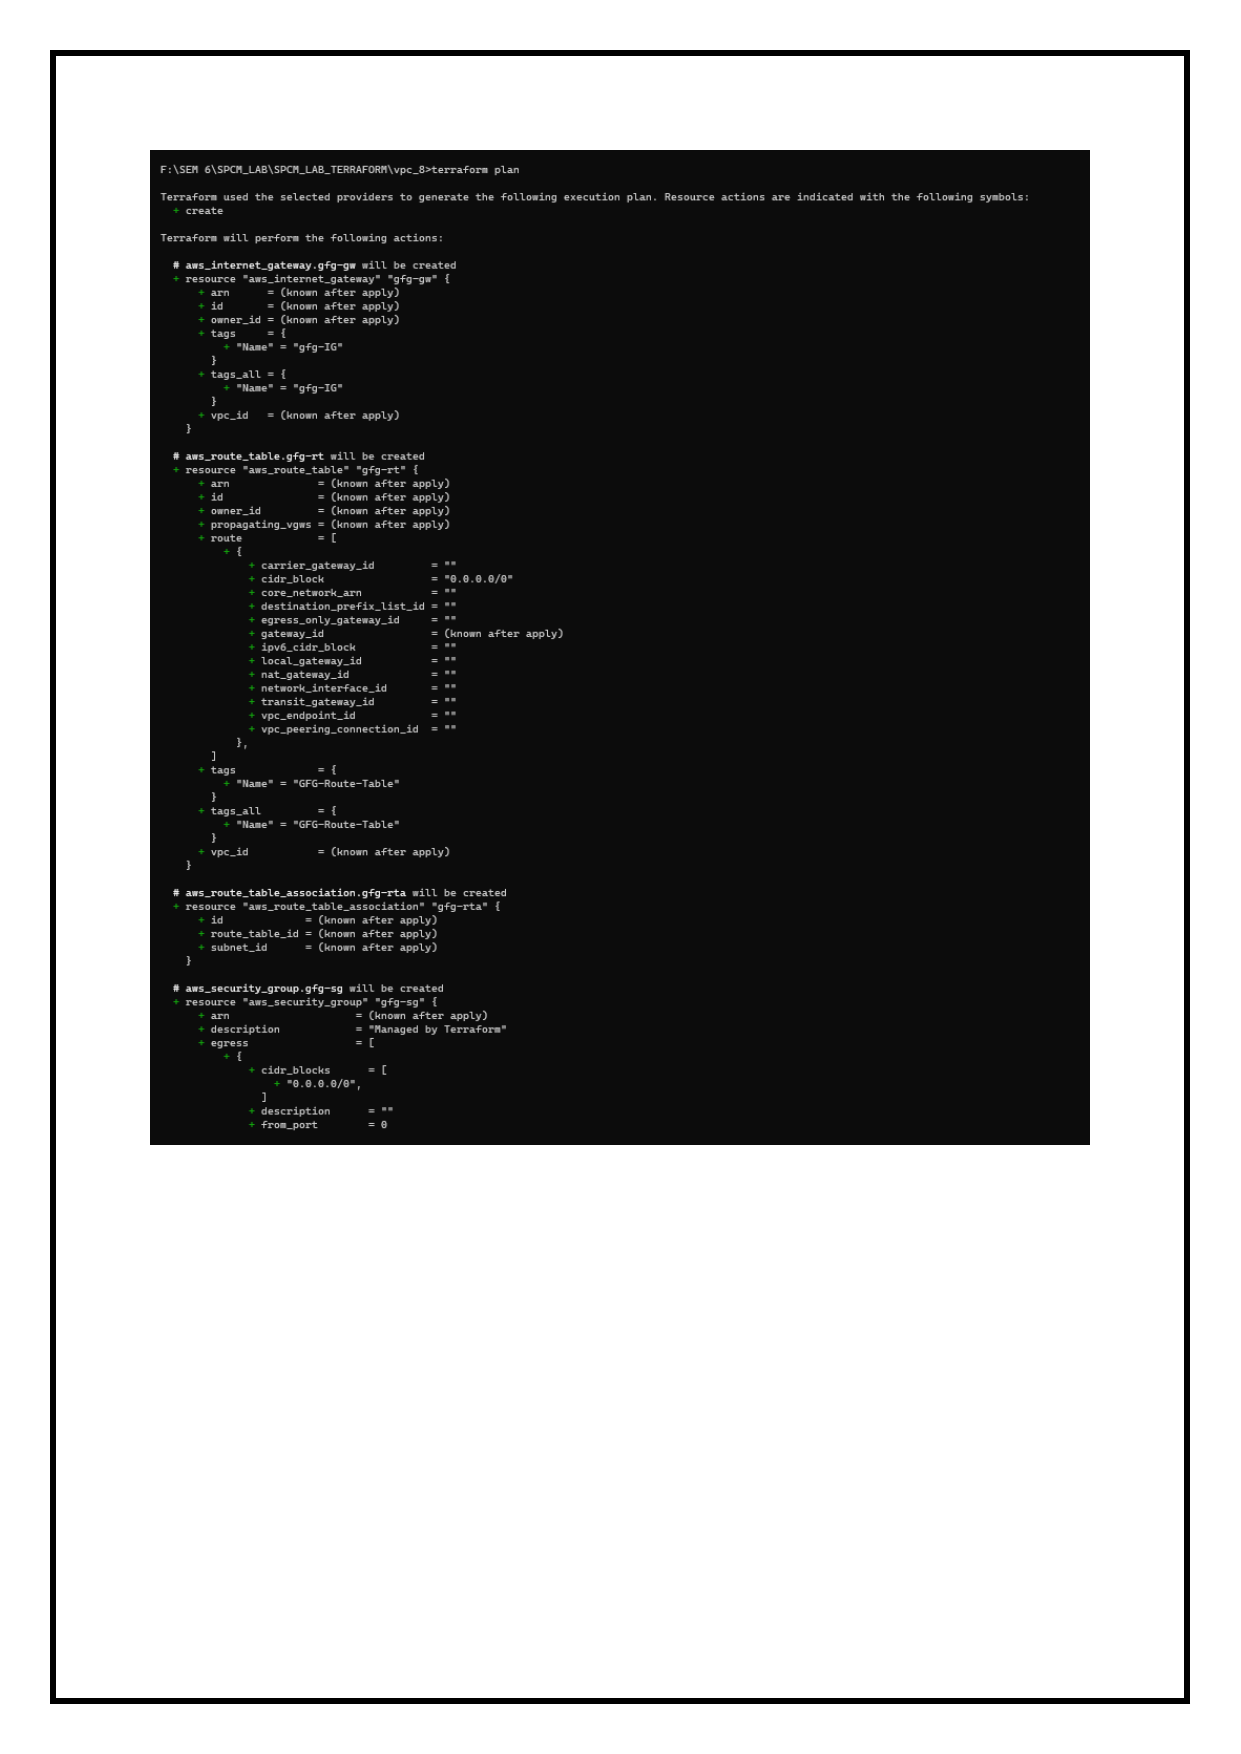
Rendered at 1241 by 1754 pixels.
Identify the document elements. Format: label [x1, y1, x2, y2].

picture [150, 150, 1090, 1145]
